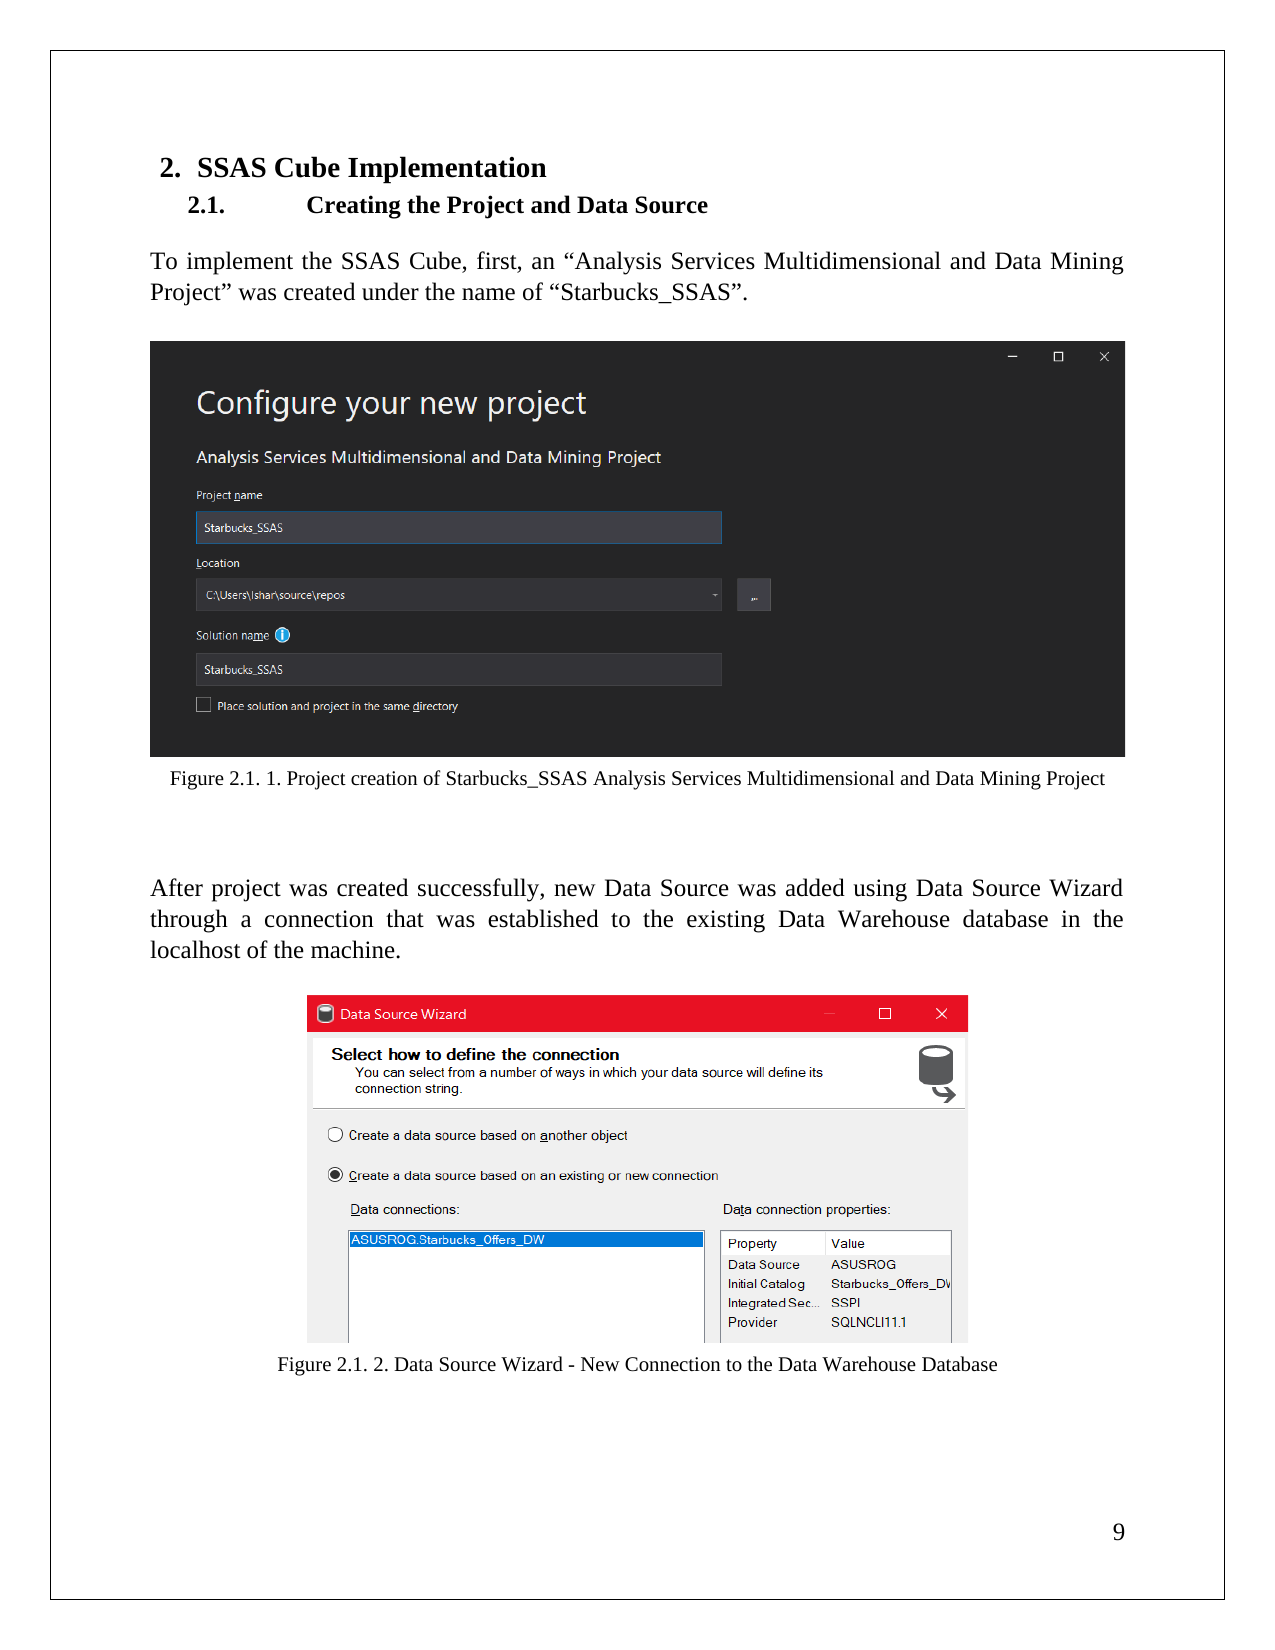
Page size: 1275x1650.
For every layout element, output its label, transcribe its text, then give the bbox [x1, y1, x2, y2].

picture [307, 995, 969, 1343]
text To implement the SSAS Cube, first, an “Analysis Services Multidimensional and Data Mining Project” was created under the name of “Starbucks_SSAS”. [150, 246, 1125, 306]
picture [150, 341, 1125, 757]
subtitle Creating the Project and Data Source [187, 190, 1125, 219]
subtitle SSAS Cube Implementation [159, 150, 1125, 183]
text After project was created successfully, new Data Source was added using Data Source Wizard through a connection that was established to the existing Data Warehouse database in the localhost of the machine. [150, 873, 1125, 964]
